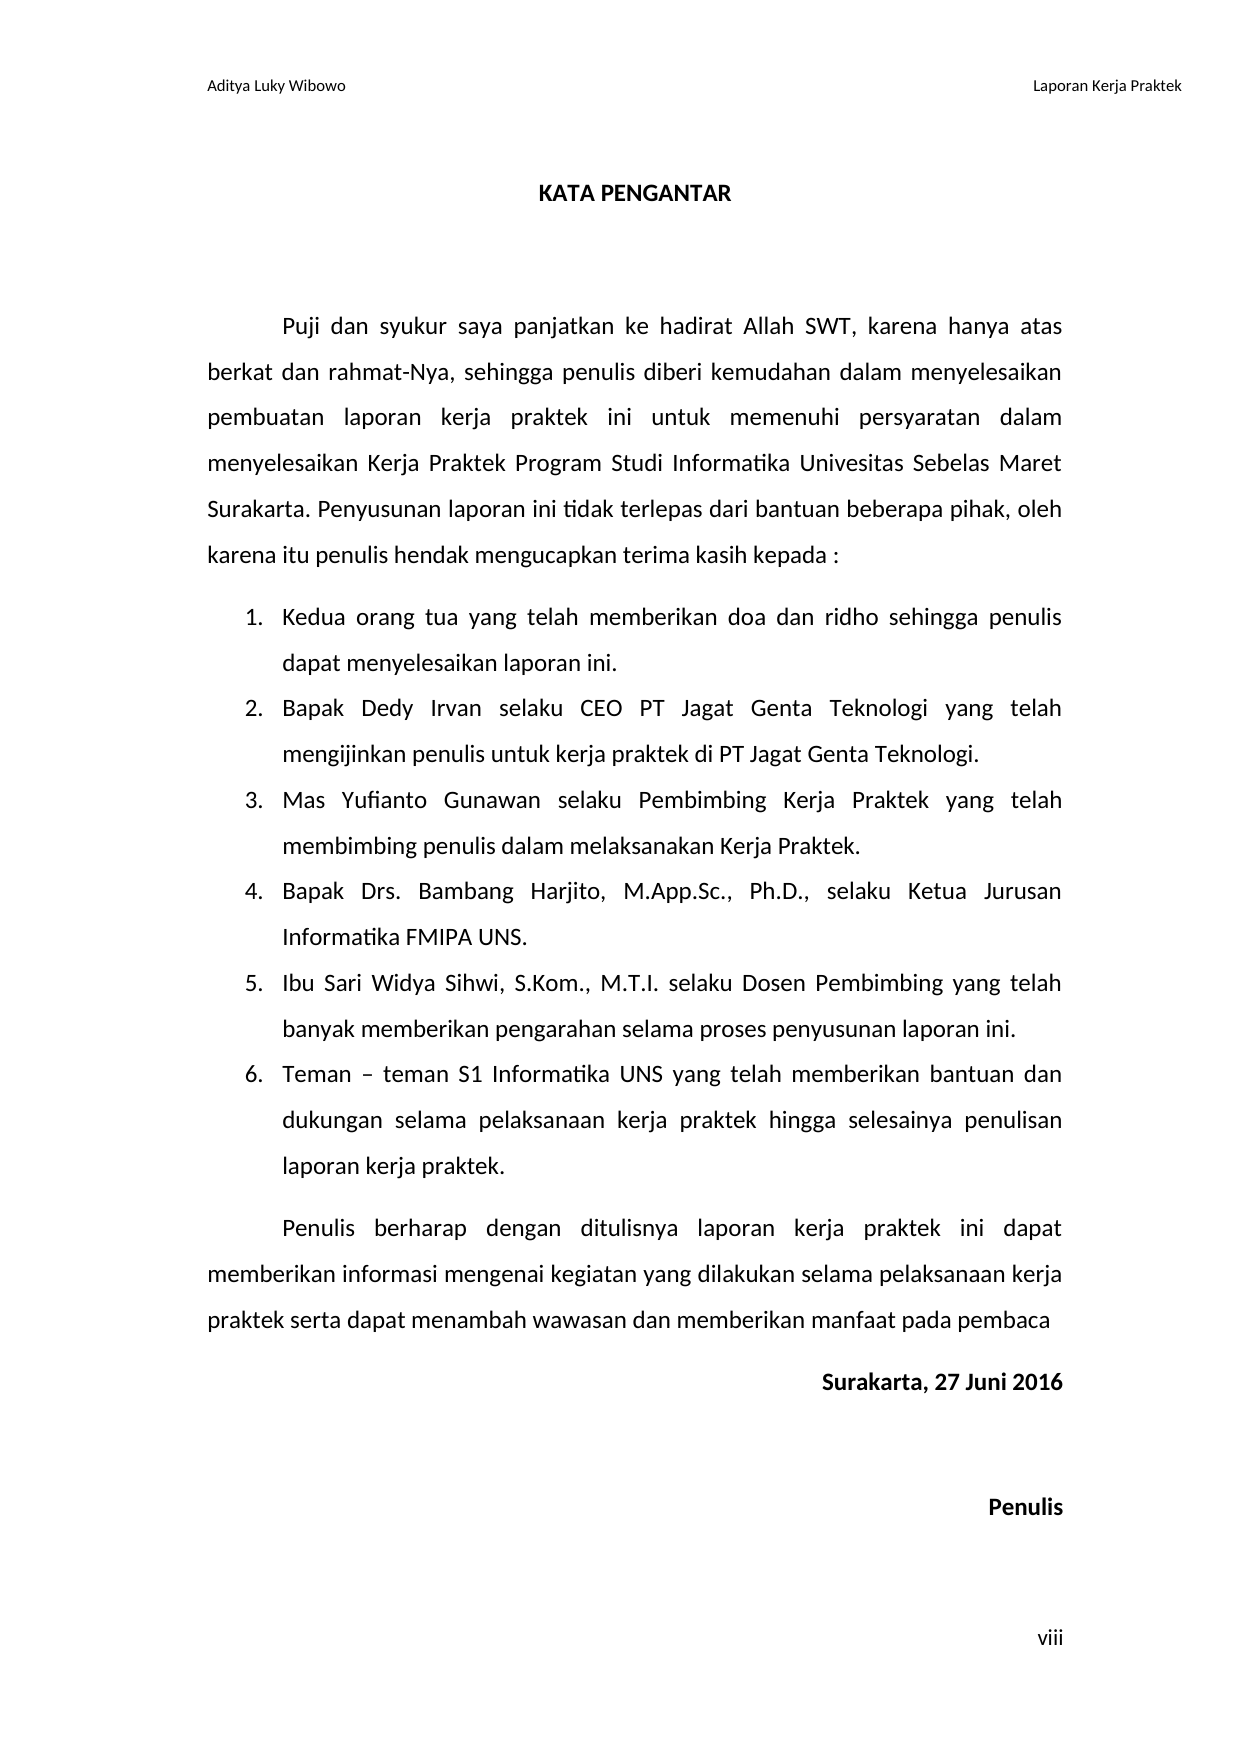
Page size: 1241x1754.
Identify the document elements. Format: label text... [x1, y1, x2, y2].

text Surakarta, 27 Juni 2016 [207, 1366, 1063, 1397]
text Puji dan syukur saya panjatkan ke hadirat Allah SWT, karena hanya atas berkat dan rahmat-Nya, sehingga penulis diberi kemudahan dalam menyelesaikan pembuatan laporan kerja praktek ini untuk memenuhi persyaratan dalam menyelesaikan Kerja Praktek Program Studi Informatika Univesitas Sebelas Maret Surakarta. Penyusunan laporan ini tidak terlepas dari bantuan beberapa pihak, oleh karena itu penulis hendak mengucapkan terima kasih kepada : [207, 310, 1063, 569]
list Kedua orang tua yang telah memberikan doa dan ridho sehingga penulis dapat menyelesaikan laporan ini. [244, 601, 1063, 677]
text Penulis berharap dengan ditulisnya laporan kerja praktek ini dapat memberikan informasi mengenai kegiatan yang dilakukan selama pelaksanaan kerja praktek serta dapat menambah wawasan dan memberikan manfaat pada pembaca [207, 1212, 1063, 1334]
text Penulis [207, 1491, 1063, 1521]
list Bapak Drs. Bambang Harjito, M.App.Sc., Ph.D., selaku Ketua Jurusan Informatika FMIPA UNS. [244, 876, 1063, 952]
list Teman – teman S1 Informatika UNS yang telah memberikan bantuan dan dukungan selama pelaksanaan kerja praktek hingga selesainya penulisan laporan kerja praktek. [244, 1058, 1063, 1180]
list Bapak Dedy Irvan selaku CEO PT Jagat Genta Teknologi yang telah mengijinkan penulis untuk kerja praktek di PT Jagat Genta Teknologi. [244, 693, 1063, 769]
list Ibu Sari Widya Sihwi, S.Kom., M.T.I. selaku Dosen Pembimbing yang telah banyak memberikan pengarahan selama proses penyusunan laporan ini. [244, 967, 1063, 1043]
subtitle KATA PENGANTAR [207, 177, 1063, 207]
list Mas Yufianto Gunawan selaku Pembimbing Kerja Praktek yang telah membimbing penulis dalam melaksanakan Kerja Praktek. [244, 784, 1063, 860]
